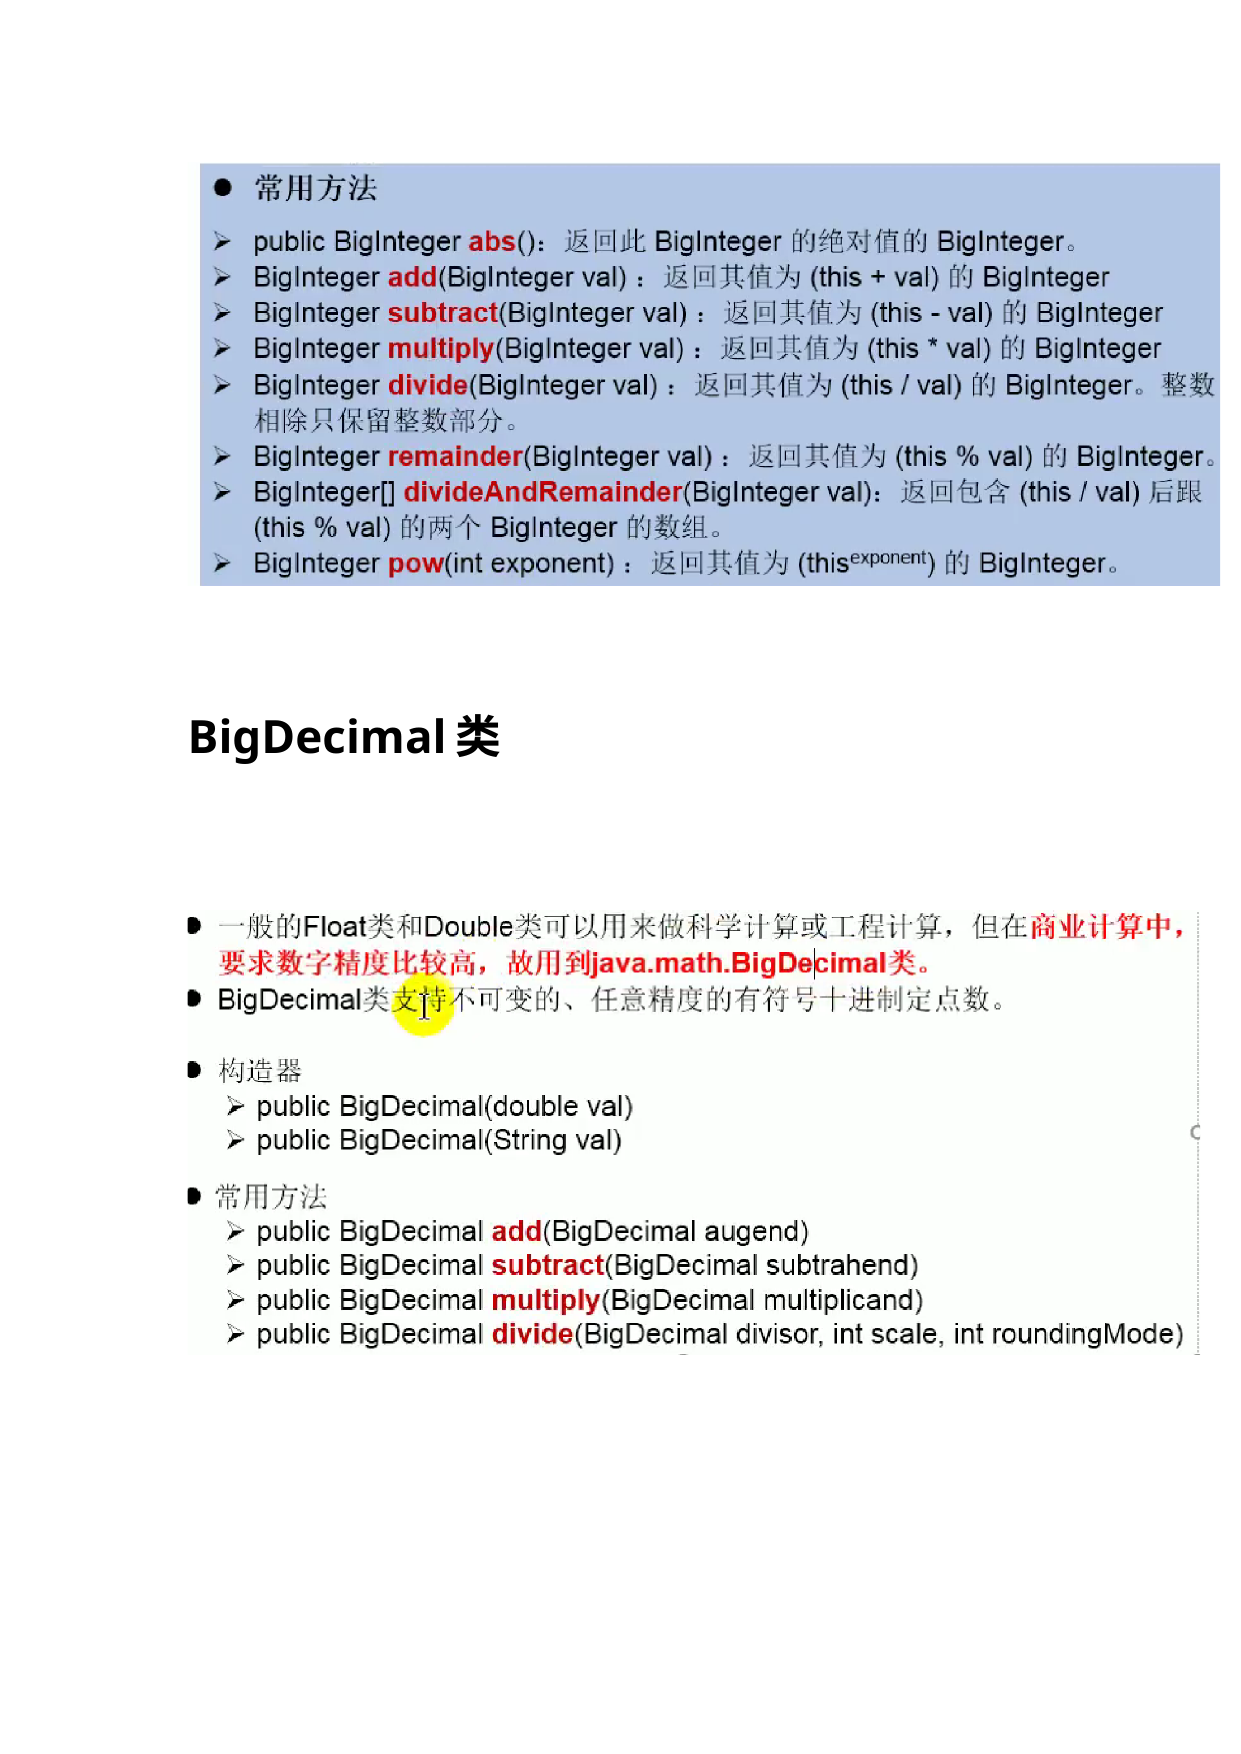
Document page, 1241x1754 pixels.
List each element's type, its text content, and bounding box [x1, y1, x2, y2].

picture [187, 910, 1200, 1355]
picture [187, 162, 1221, 586]
subtitle BigDecimal类 [187, 685, 1053, 782]
